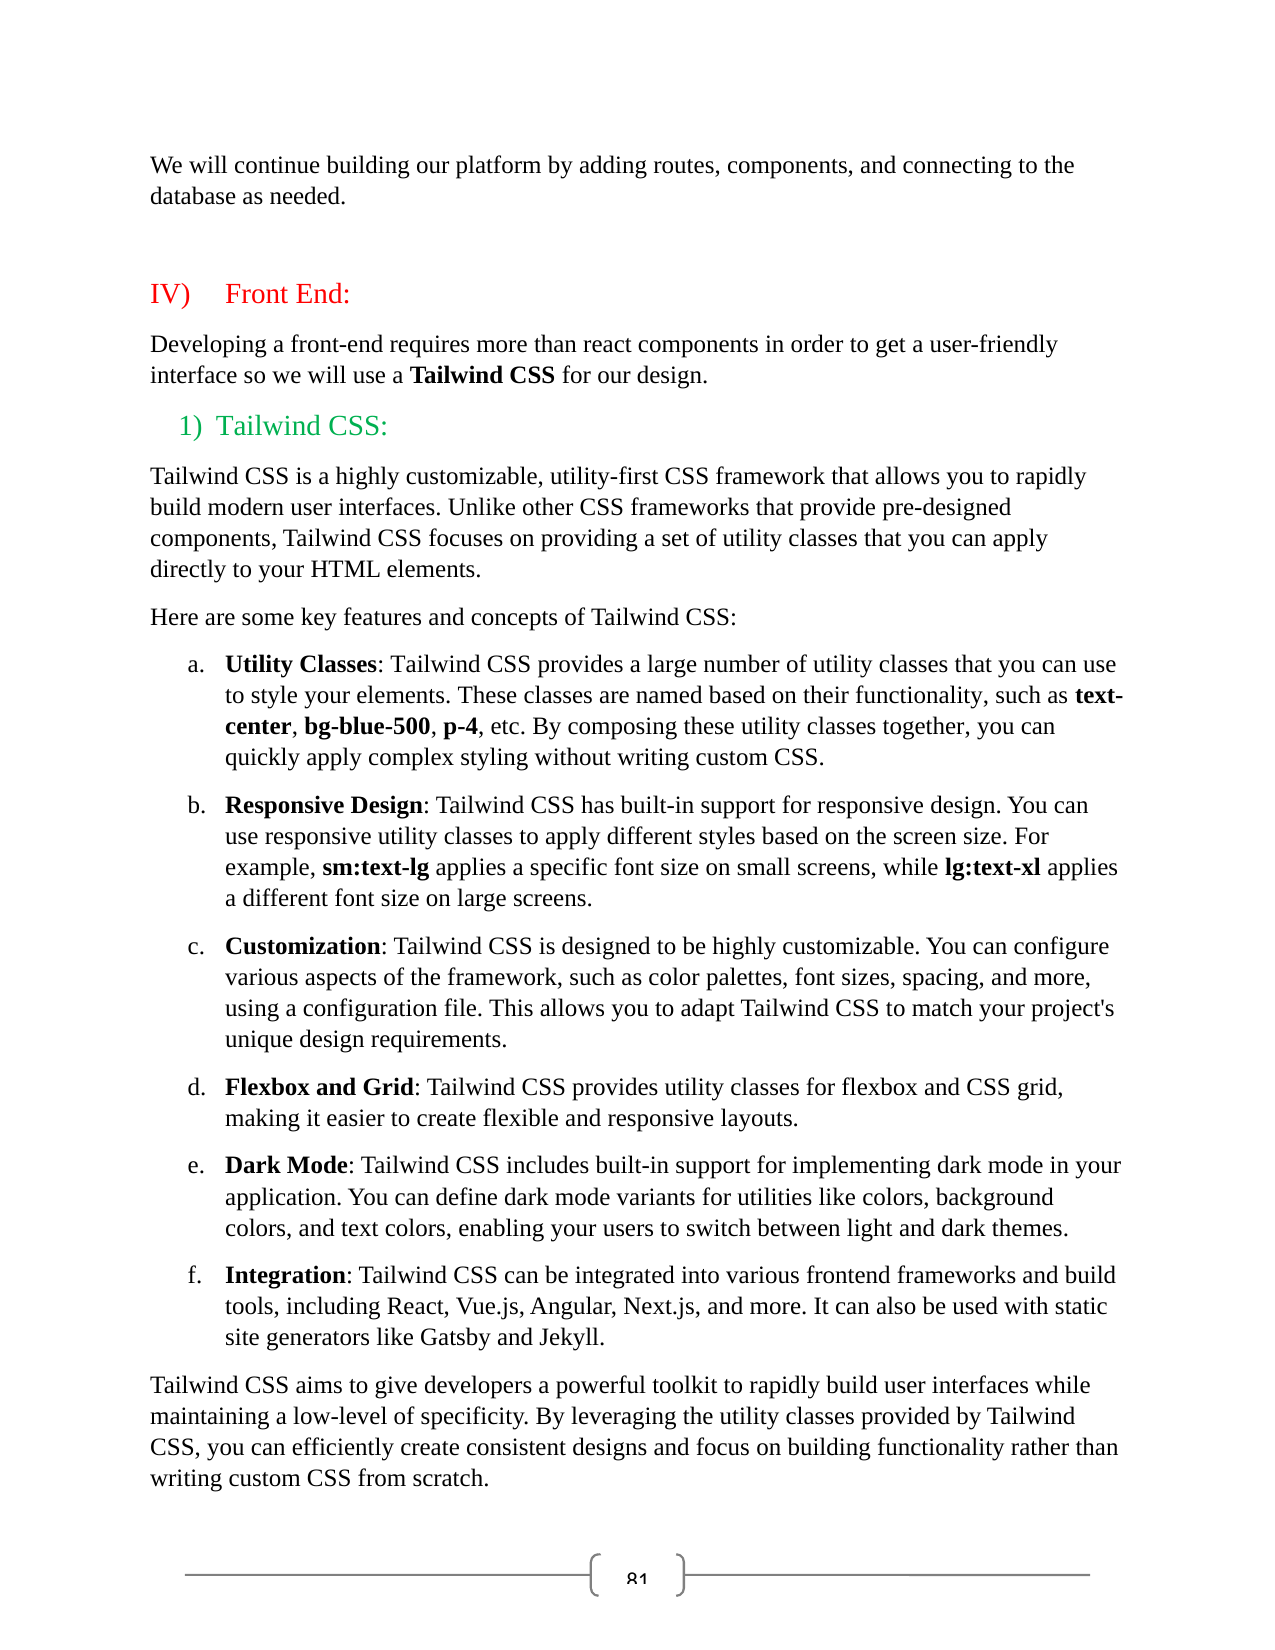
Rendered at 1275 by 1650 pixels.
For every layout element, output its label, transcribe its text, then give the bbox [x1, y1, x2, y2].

text Developing a front-end requires more than react components in order to get a user-friendly interface so we will use a Tailwind CSS for our design. [150, 329, 1125, 389]
list Front End: [150, 276, 1125, 310]
text Tailwind CSS aims to give developers a powerful toolkit to rapidly build user interfaces while maintaining a low-level of specificity. By leveraging the utility classes provided by Tailwind CSS, you can efficiently create consistent designs and focus on building functionality rather than writing custom CSS from scratch. [150, 1370, 1125, 1492]
list Responsive Design: Tailwind CSS has built-in support for responsive design. You can use responsive utility classes to apply different styles based on the screen size. For example, sm:text-lg applies a specific font size on small screens, while lg:text-xl applies a different font size on large screens. [187, 790, 1125, 912]
list Dark Mode: Tailwind CSS includes built-in support for implementing dark mode in your application. You can define dark mode variants for utilities like colors, background colors, and text colors, enabling your users to switch between light and dark themes. [187, 1151, 1125, 1241]
list Customization: Tailwind CSS is designed to be highly customizable. You can configure various aspects of the framework, such as color palettes, font sizes, spacing, and more, using a configuration file. This allows you to adapt Tailwind CSS to match your project's unique design requirements. [187, 931, 1125, 1053]
text Here are some key features and concepts of Tailwind CSS: [150, 602, 1125, 630]
list Integration: Tailwind CSS can be integrated into various frontend frameworks and build tools, including React, Vue.js, Angular, Next.js, and more. It can also be used with static site generators like Gatsby and Jekyll. [187, 1260, 1125, 1351]
text Tailwind CSS is a highly customizable, utility-first CSS framework that allows you to rapidly build modern user interfaces. Unlike other CSS frameworks that provide pre-designed components, Tailwind CSS focuses on providing a set of utility classes that you can apply directly to your HTML elements. [150, 461, 1125, 583]
list Flexbox and Grid: Tailwind CSS provides utility classes for flexbox and CSS grid, making it easier to create flexible and responsive layouts. [187, 1072, 1125, 1132]
list Utility Classes: Tailwind CSS provides a large number of utility classes that you can use to style your elements. These classes are named based on their functionality, such as text-center, bg-blue-500, p-4, etc. By composing these utility classes together, you can quickly apply complex styling without writing custom CSS. [187, 649, 1125, 771]
list Tailwind CSS: [178, 408, 1125, 442]
text We will continue building our platform by adding routes, components, and connecting to the database as needed. [150, 150, 1125, 210]
